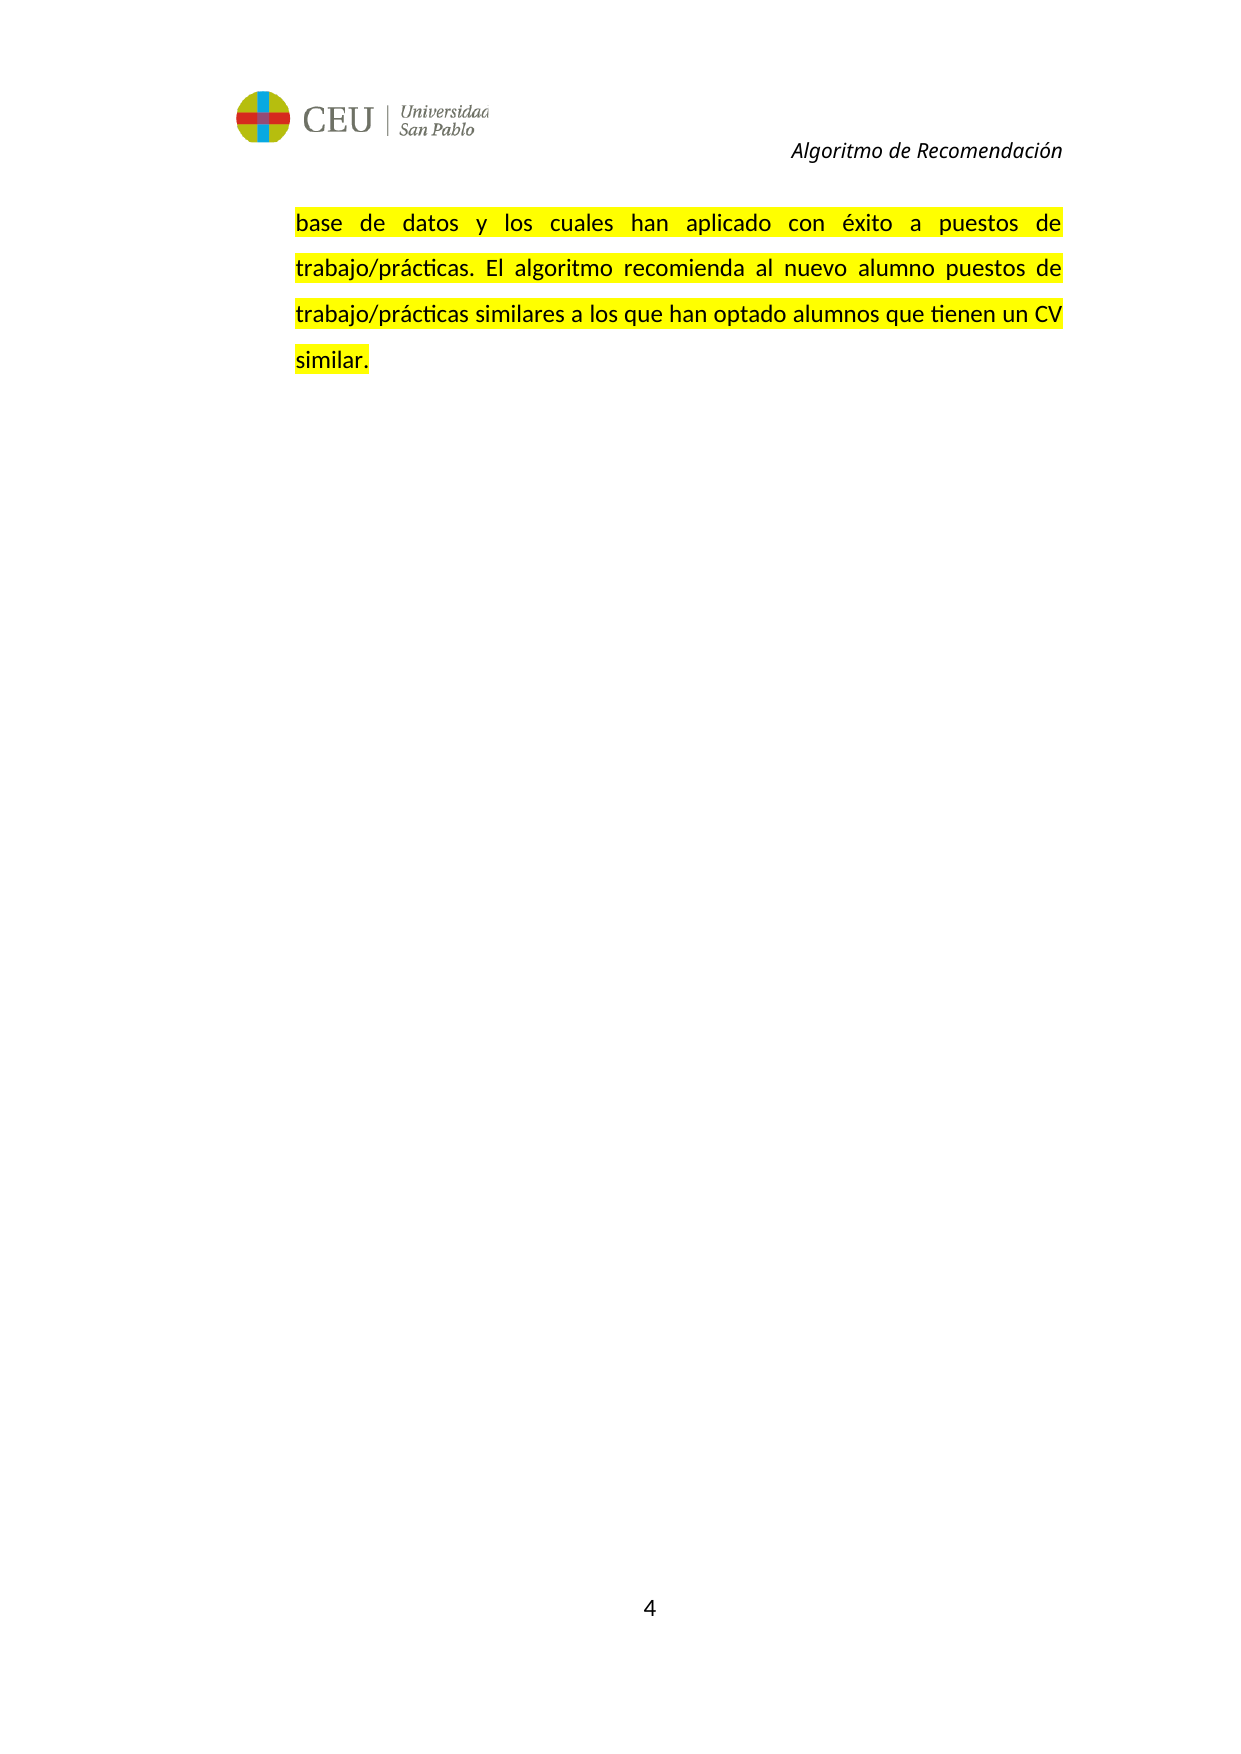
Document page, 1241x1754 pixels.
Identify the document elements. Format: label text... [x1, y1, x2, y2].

picture [235, 89, 489, 143]
